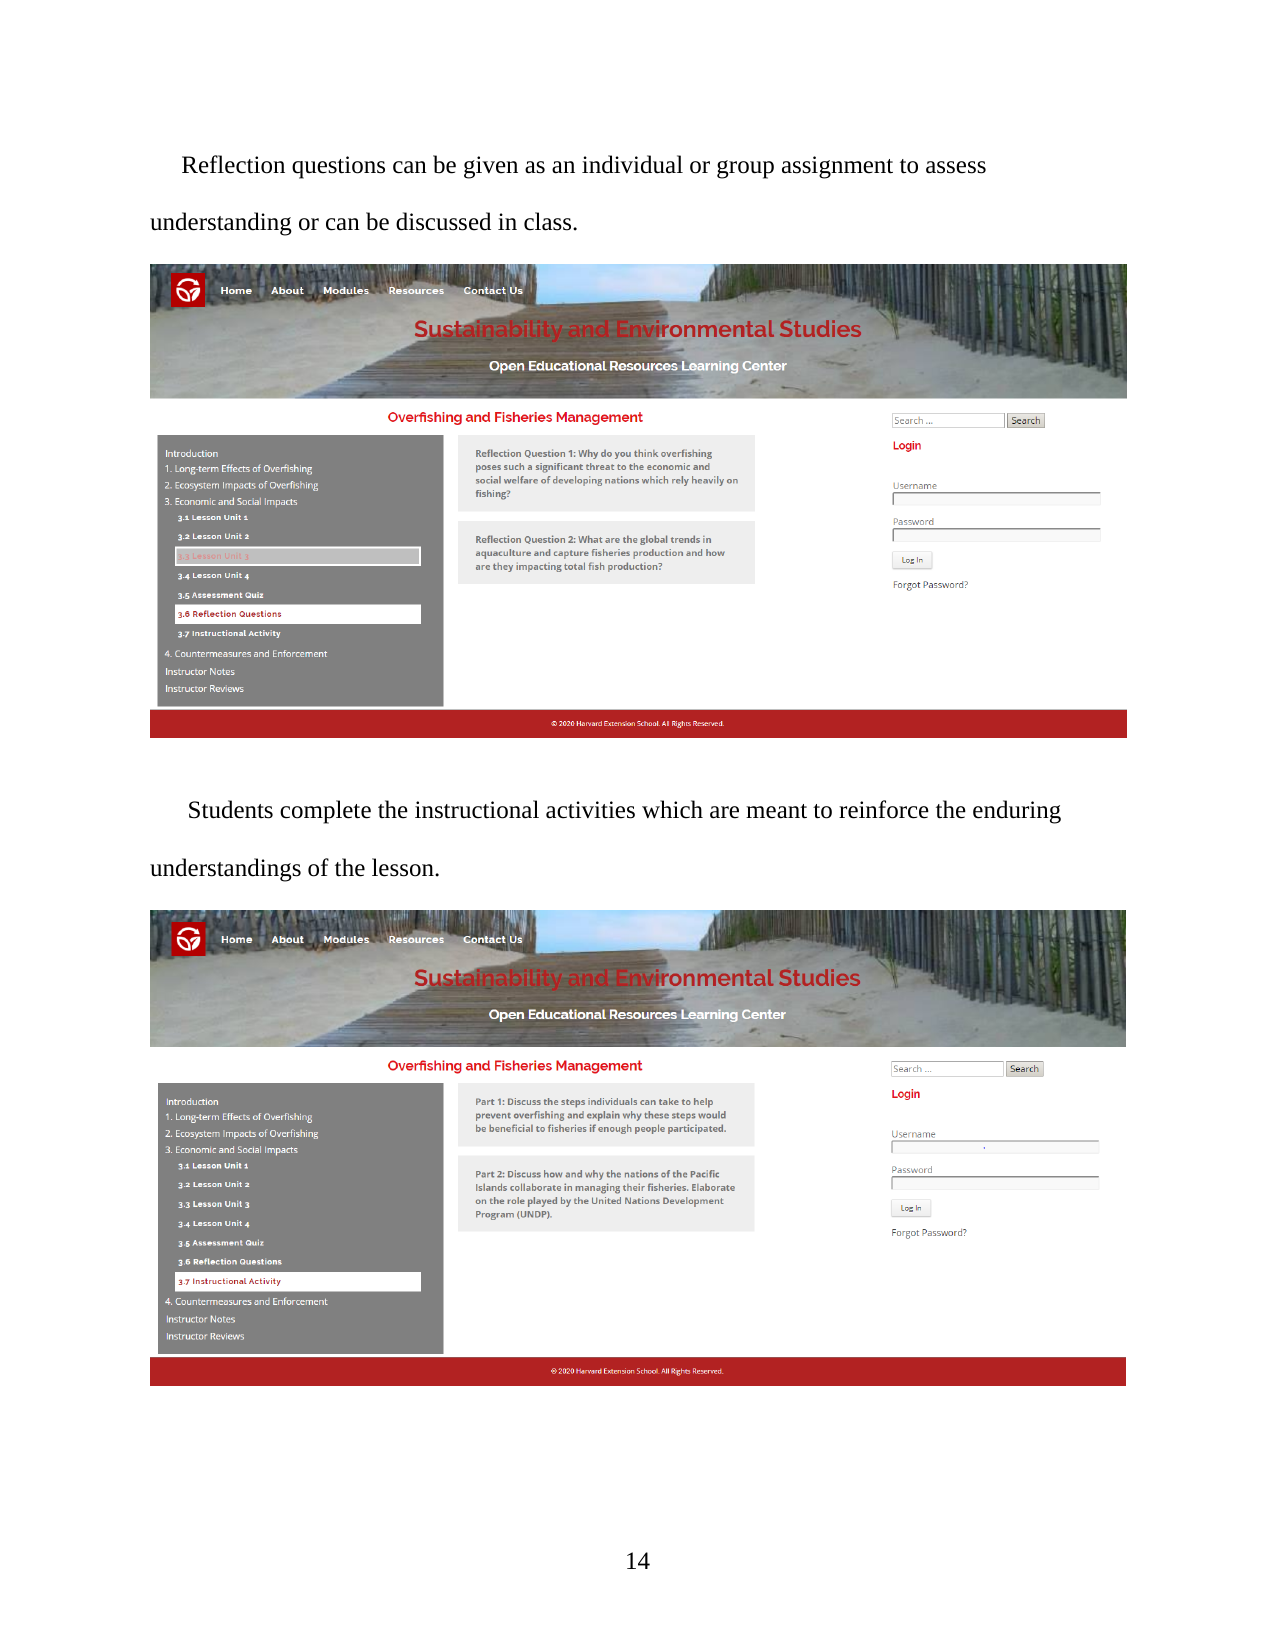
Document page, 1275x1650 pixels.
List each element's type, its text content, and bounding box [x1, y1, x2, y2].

text Students complete the instructional activities which are meant to reinforce the enduring understandings of the lesson. [150, 795, 1125, 881]
picture [150, 264, 1127, 738]
text Reflection questions can be given as an individual or group assignment to assess understanding or can be discussed in class. [150, 150, 1125, 236]
picture [150, 910, 1126, 1386]
